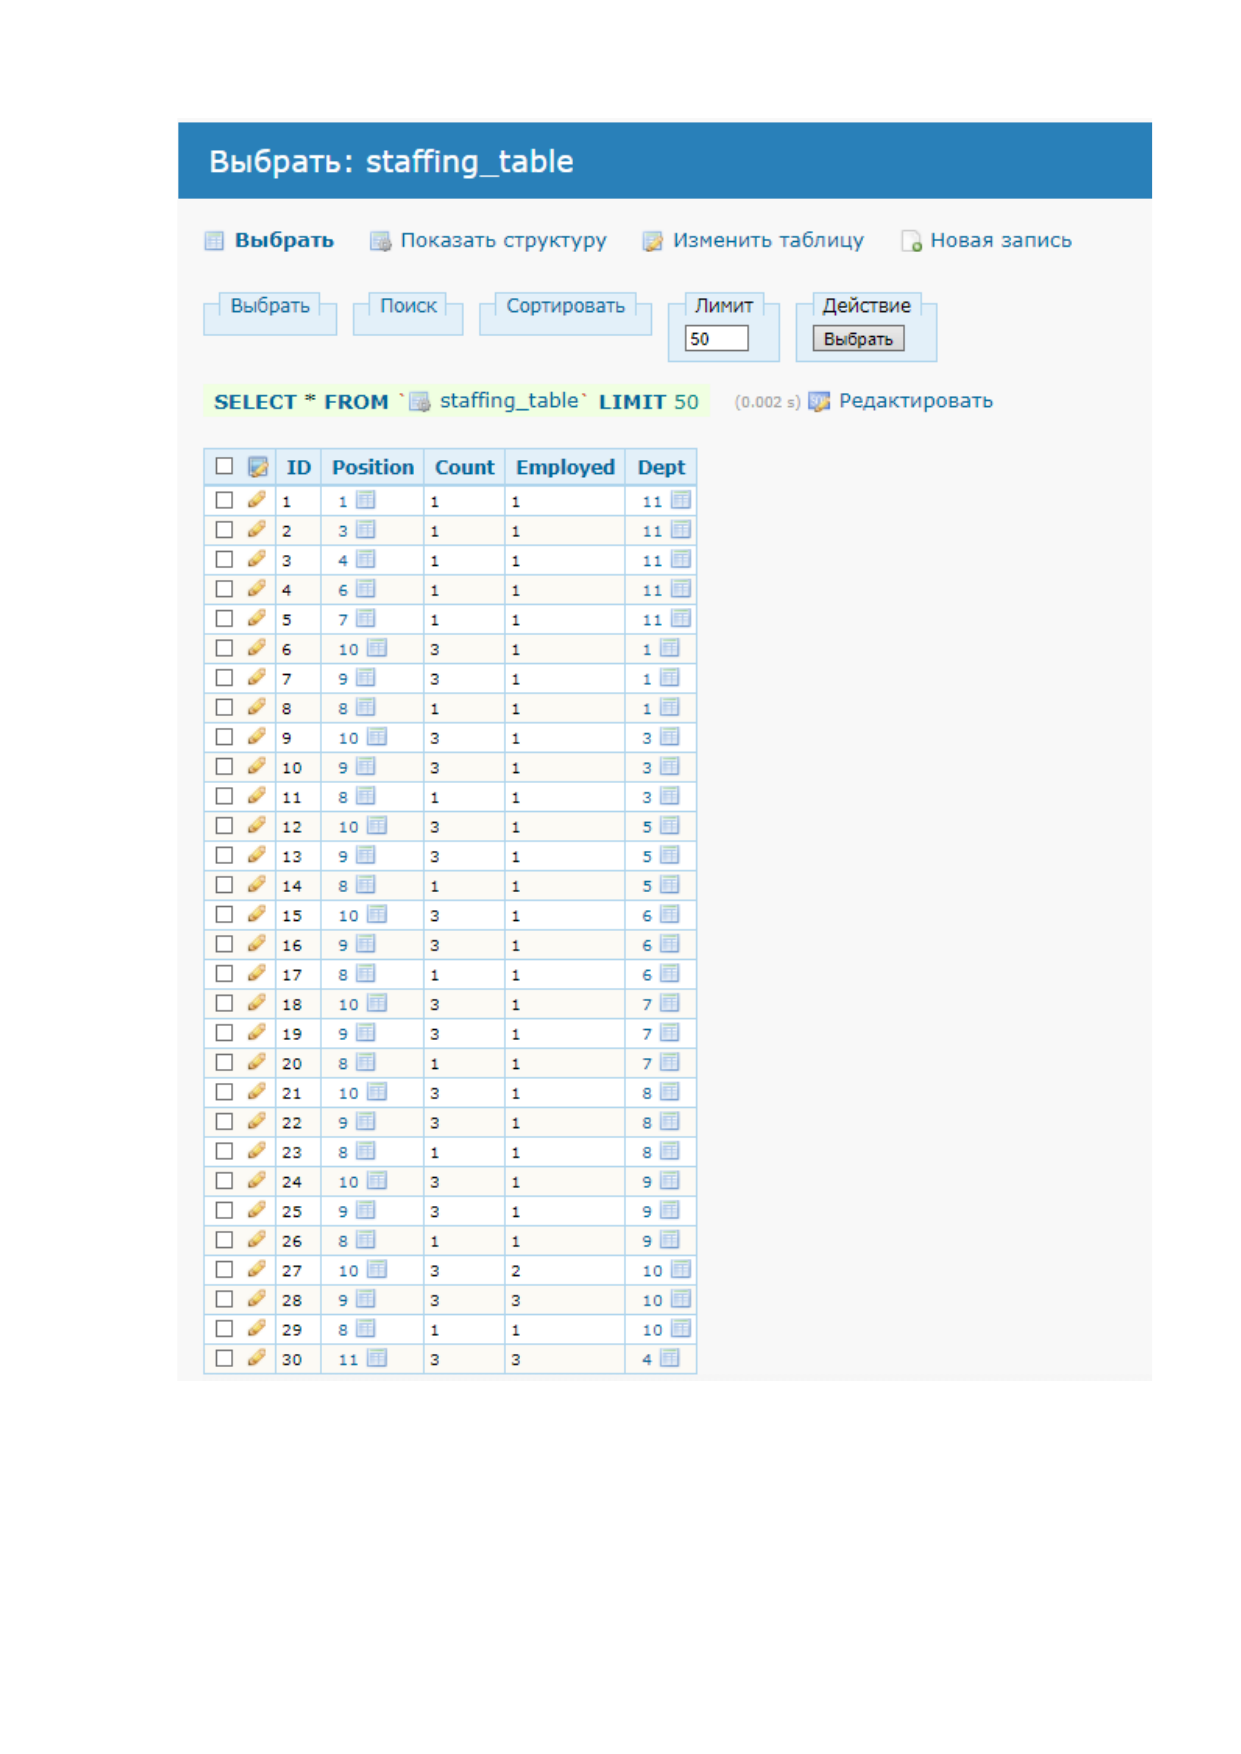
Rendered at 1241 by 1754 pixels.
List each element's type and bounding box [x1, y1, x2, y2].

picture [177, 118, 1153, 1381]
